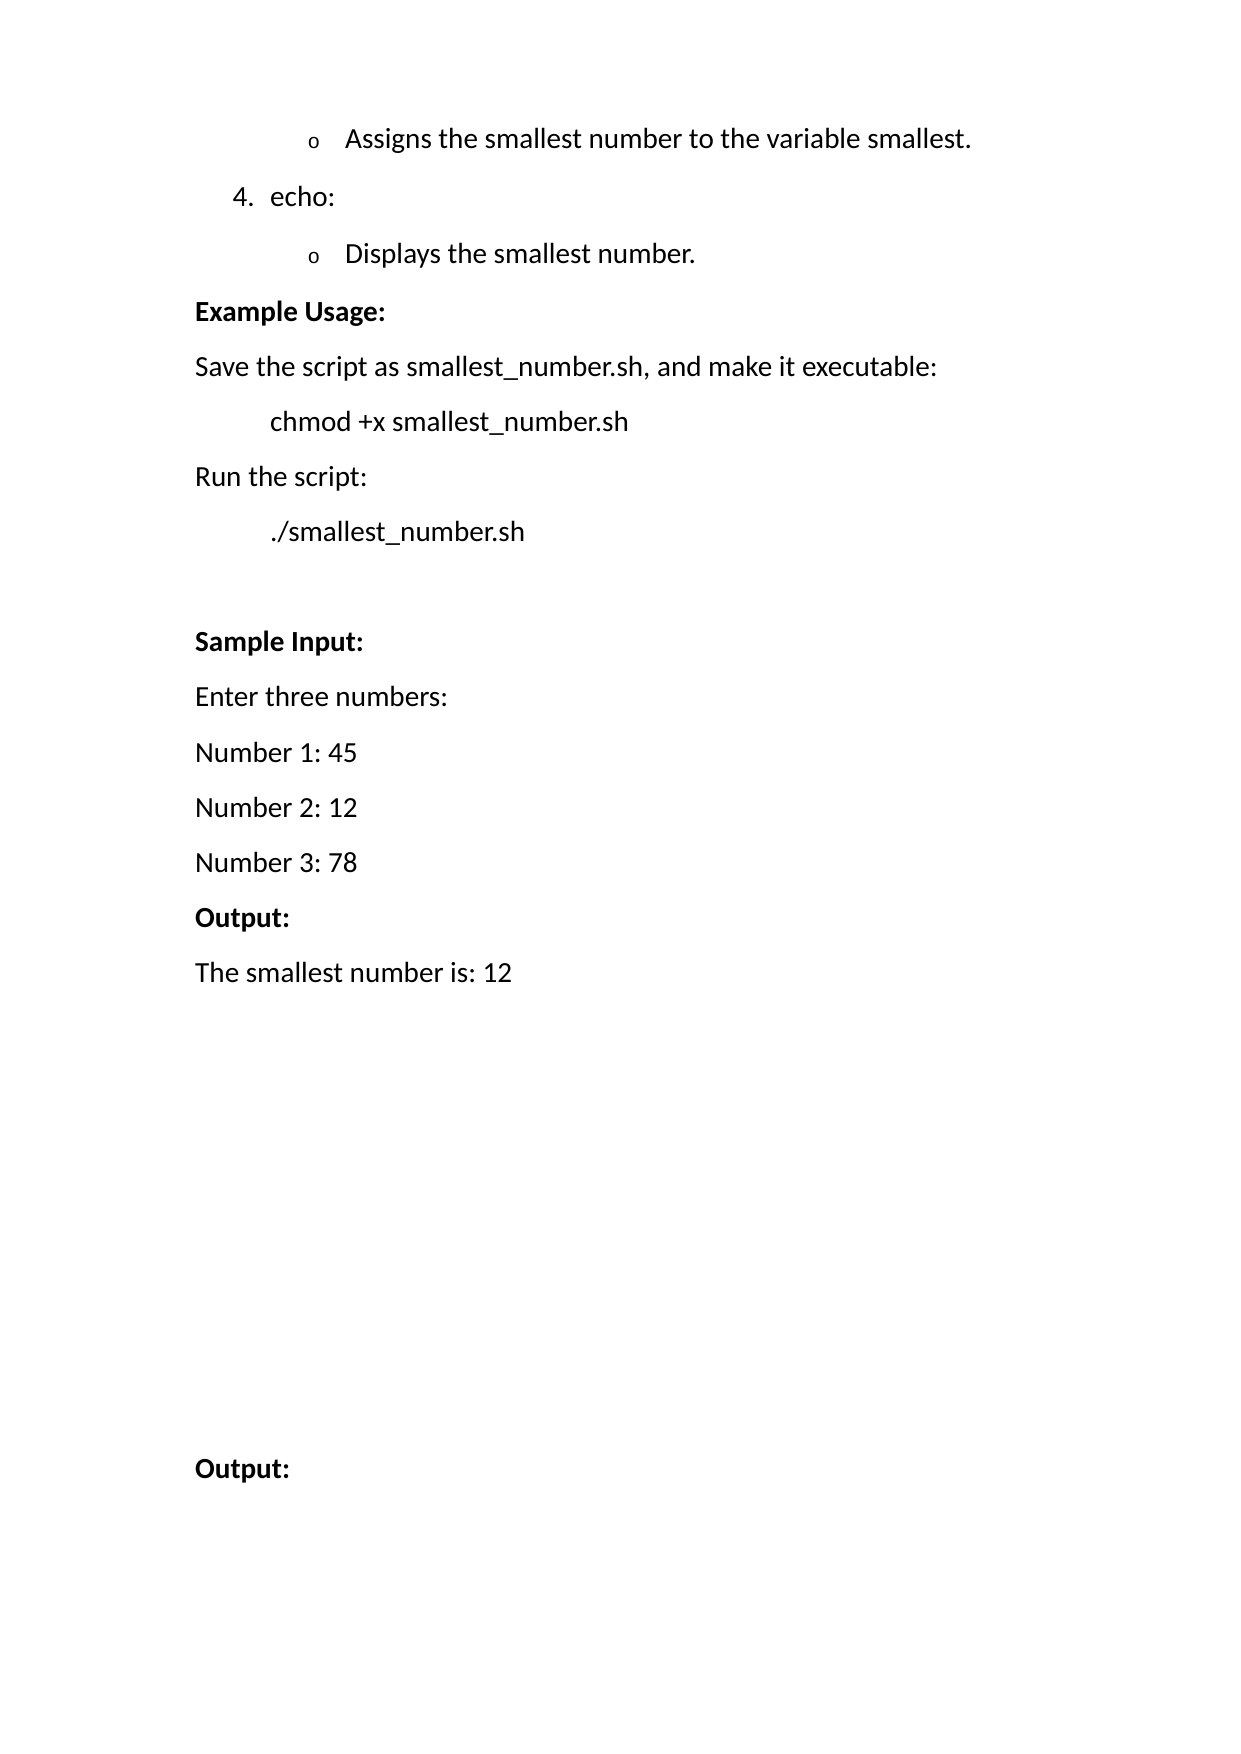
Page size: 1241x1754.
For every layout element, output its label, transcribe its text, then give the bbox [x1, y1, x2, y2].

text chmod +x smallest_number.sh [195, 403, 1090, 439]
list Assigns the smallest number to the variable smallest. [307, 120, 1090, 156]
text Number 3: 78 [195, 844, 1090, 879]
text Output: [195, 899, 1090, 934]
text Example Usage: [195, 293, 1090, 328]
list echo: [232, 178, 1090, 213]
text Sample Input: [195, 623, 1090, 659]
text Number 1: 45 [195, 734, 1090, 769]
text Enter three numbers: [195, 678, 1090, 714]
text Number 2: 12 [195, 789, 1090, 824]
text Save the script as smallest_number.sh, and make it executable: [195, 348, 1090, 383]
text Run the script: [195, 458, 1090, 494]
text The smallest number is: 12 [195, 954, 1090, 990]
text ./smallest_number.sh [195, 513, 1090, 549]
list Displays the smallest number. [307, 235, 1090, 271]
text Output: [195, 1450, 1090, 1486]
